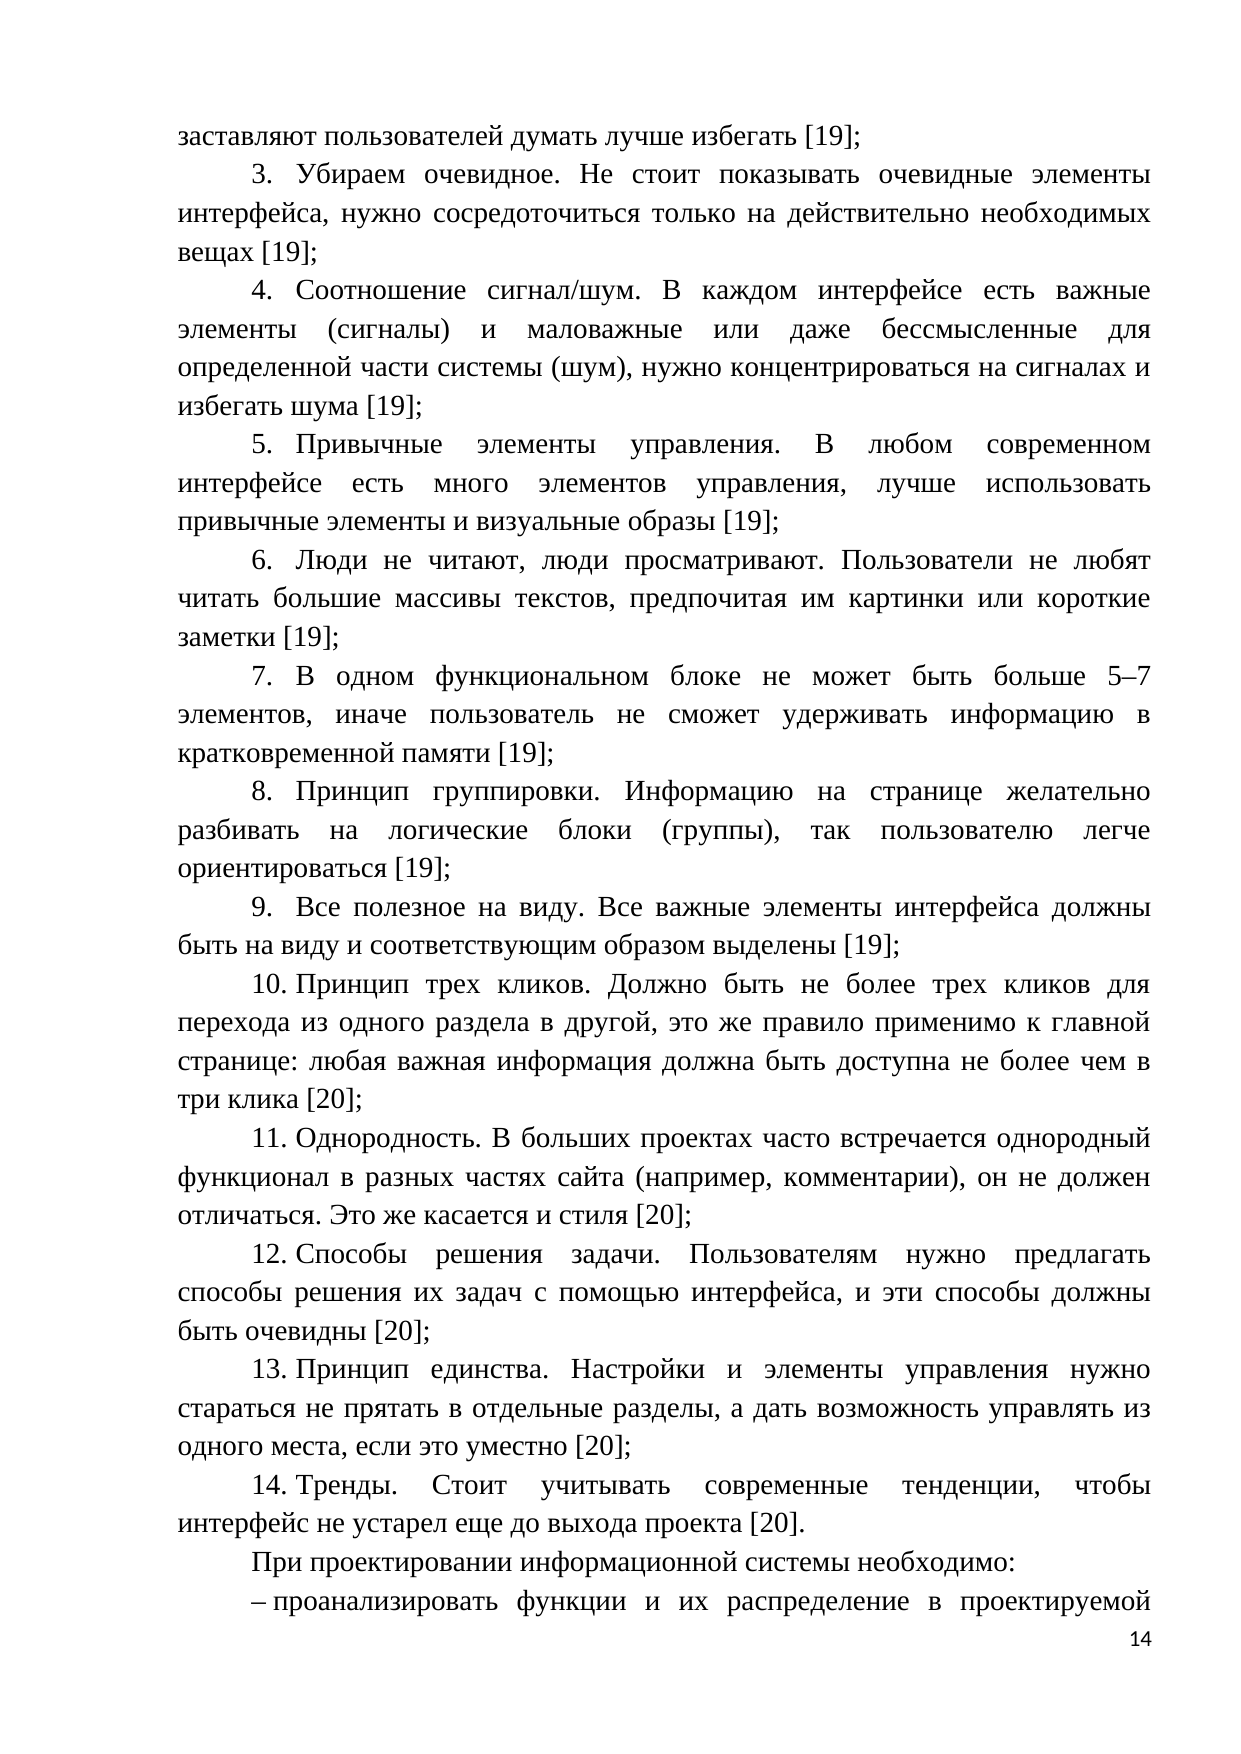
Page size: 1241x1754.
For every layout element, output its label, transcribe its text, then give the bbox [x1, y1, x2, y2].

list Привычные элементы управления. В любом современном интерфейсе есть много элементов управления, лучше использовать привычные элементы и визуальные образы [19]; [177, 426, 1152, 537]
list Тренды. Стоит учитывать современные тенденции, чтобы интерфейс не устарел еще до выхода проекта [20]. [177, 1467, 1152, 1539]
list Однородность. В больших проектах часто встречается однородный функционал в разных частях сайта (например, комментарии), он не должен отличаться. Это же касается и стиля [20]; [177, 1120, 1152, 1231]
list Соотношение сигнал/шум. В каждом интерфейсе есть важные элементы (сигналы) и маловажные или даже бессмысленные для определенной части системы (шум), нужно концентрироваться на сигналах и избегать шума [19]; [177, 272, 1152, 421]
list Все полезное на виду. Все важные элементы интерфейса должны быть на виду и соответствующим образом выделены [19]; [177, 889, 1152, 961]
list Люди не читают, люди просматривают. Пользователи не любят читать большие массивы текстов, предпочитая им картинки или короткие заметки [19]; [177, 542, 1152, 653]
list В одном функциональном блоке не может быть больше 5–7 элементов, иначе пользователь не сможет удерживать информацию в кратковременной памяти [19]; [177, 658, 1152, 768]
list Способы решения задачи. Пользователям нужно предлагать способы решения их задач с помощью интерфейса, и эти способы должны быть очевидны [20]; [177, 1236, 1152, 1346]
text При проектировании информационной системы необходимо: [177, 1544, 1152, 1578]
list Принцип группировки. Информацию на странице желательно разбивать на логические блоки (группы), так пользователю легче ориентироваться [19]; [177, 773, 1152, 884]
list Принцип единства. Настройки и элементы управления нужно стараться не прятать в отдельные разделы, а дать возможность управлять из одного места, если это уместно [20]; [177, 1351, 1152, 1462]
list Принцип трех кликов. Должно быть не более трех кликов для перехода из одного раздела в другой, это же правило применимо к главной странице: любая важная информация должна быть доступна не более чем в три клика [20]; [177, 966, 1152, 1115]
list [177, 1583, 1152, 1616]
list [177, 118, 1152, 152]
list Убираем очевидное. Не стоит показывать очевидные элементы интерфейса, нужно сосредоточиться только на действительно необходимых вещах [19]; [177, 157, 1152, 267]
